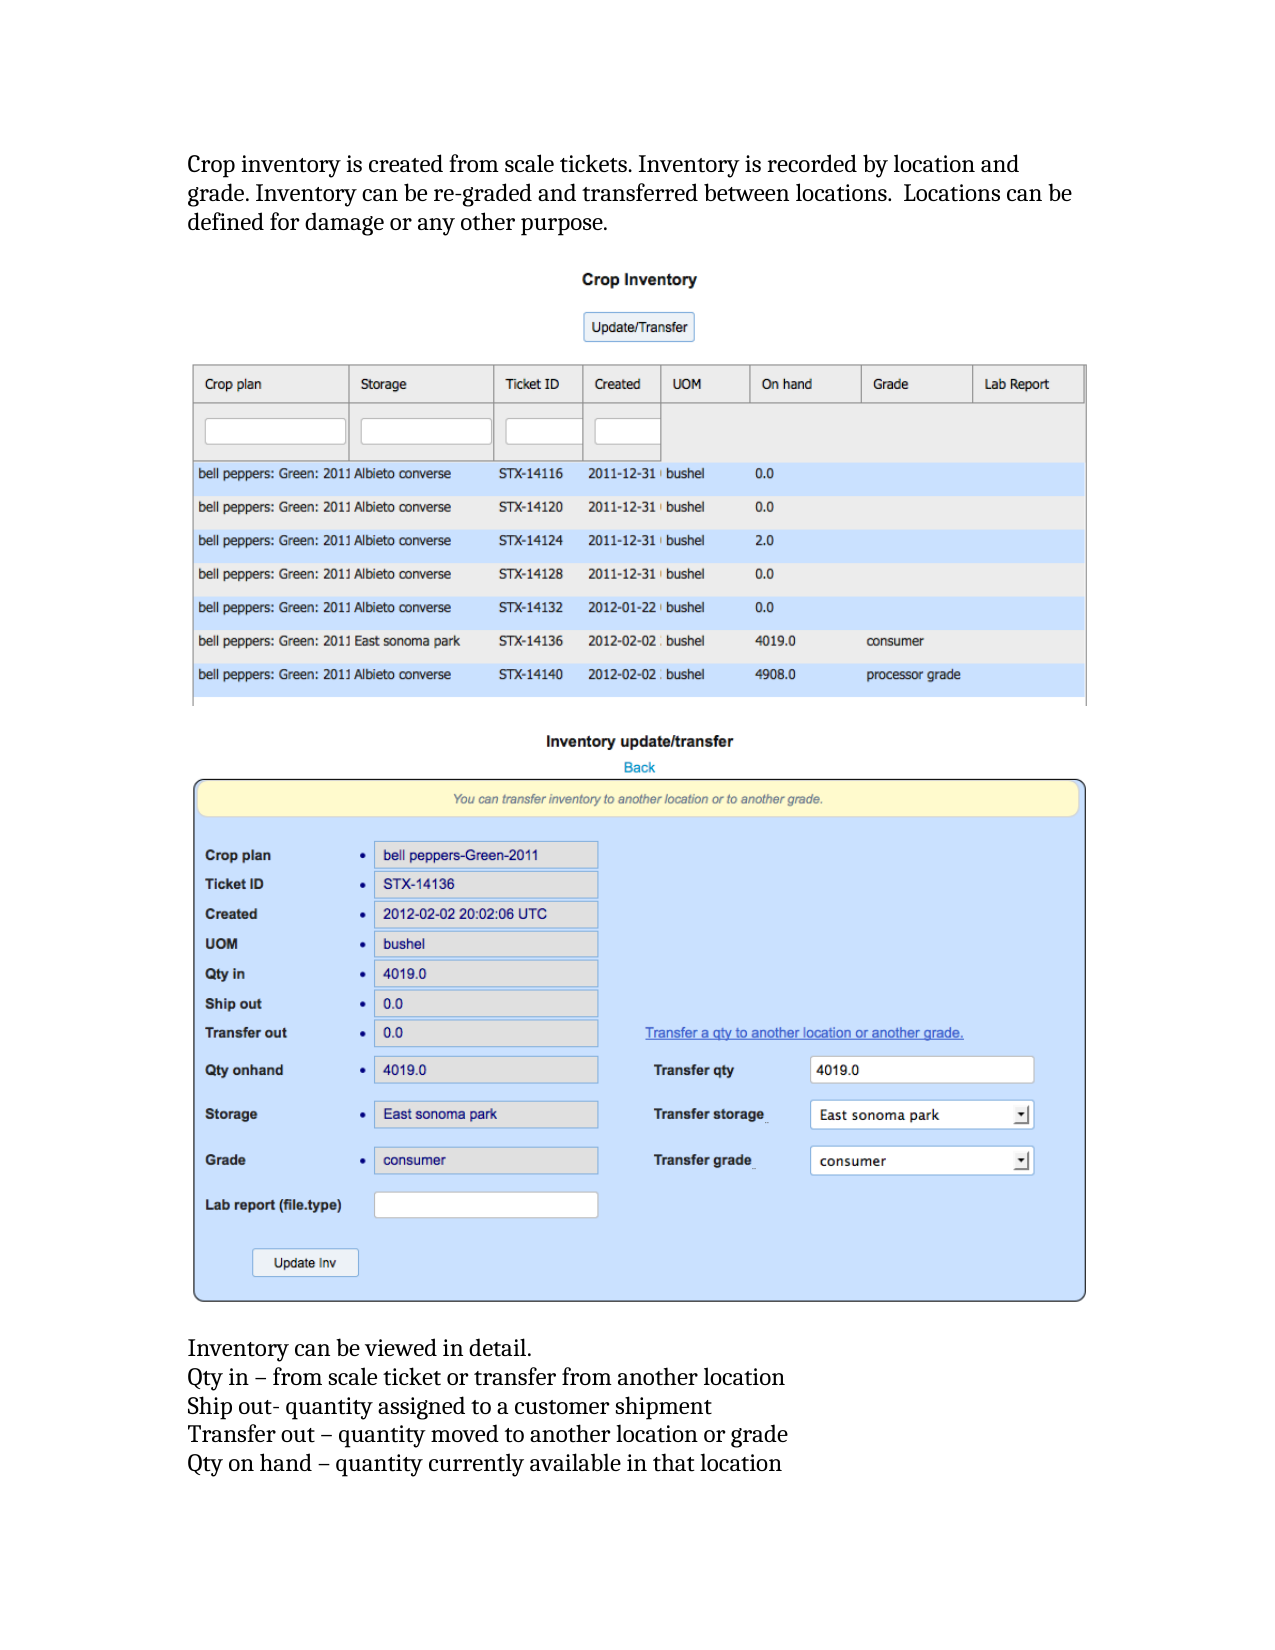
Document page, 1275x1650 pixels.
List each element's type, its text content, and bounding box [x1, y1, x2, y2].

text Qty in – from scale ticket or transfer from another location [187, 1363, 1087, 1392]
text Ship out- quantity assigned to a customer shipment [187, 1392, 1087, 1420]
text Crop inventory is created from scale tickets. Inventory is recorded by location and grade. Inventory can be re-graded and transferred between locations. Locations can be defined for damage or any other purpose. [187, 150, 1087, 236]
text Qty on hand – quantity currently available in that location [187, 1449, 1087, 1478]
picture [187, 734, 1088, 1306]
picture [187, 265, 1088, 706]
text Transfer out – quantity moved to another location or grade [187, 1420, 1087, 1449]
text Inventory can be viewed in detail. [187, 1334, 1087, 1363]
